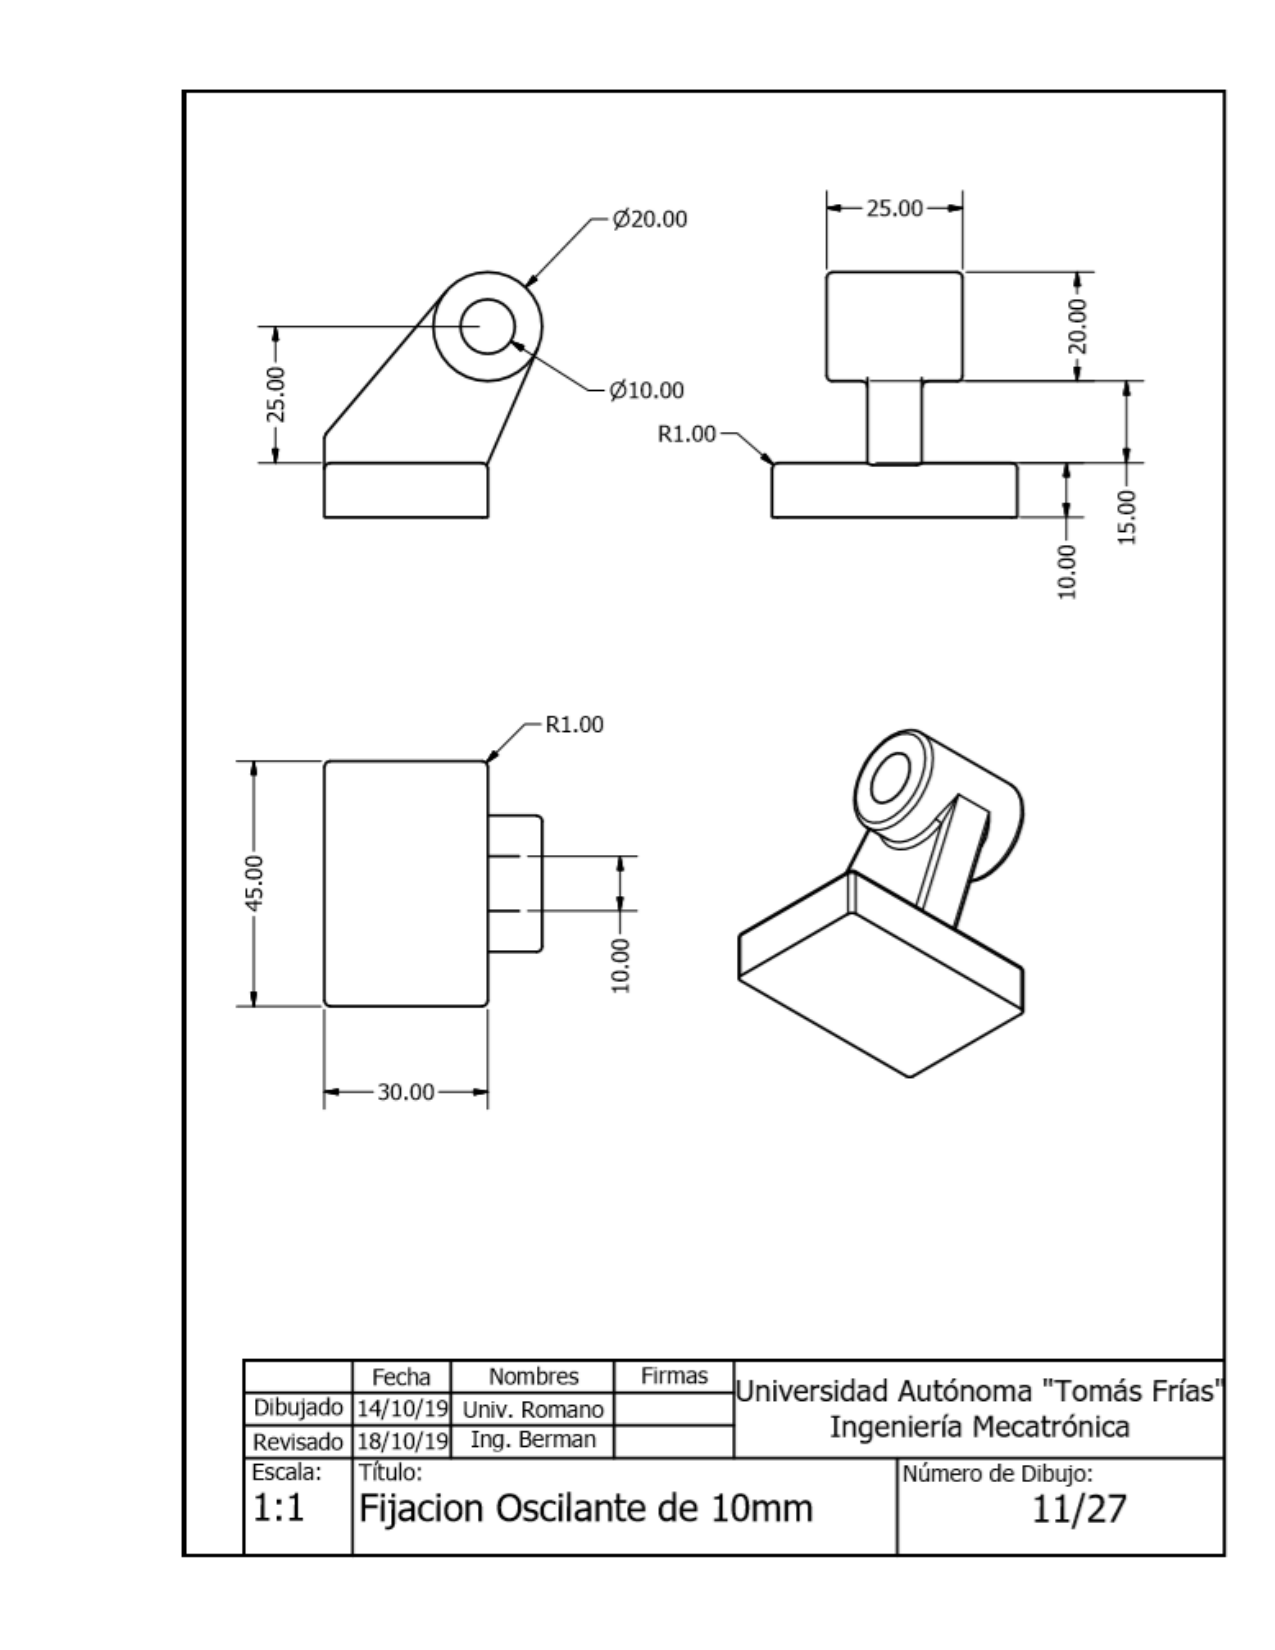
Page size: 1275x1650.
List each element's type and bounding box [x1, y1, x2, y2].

picture [177, 85, 1231, 1564]
